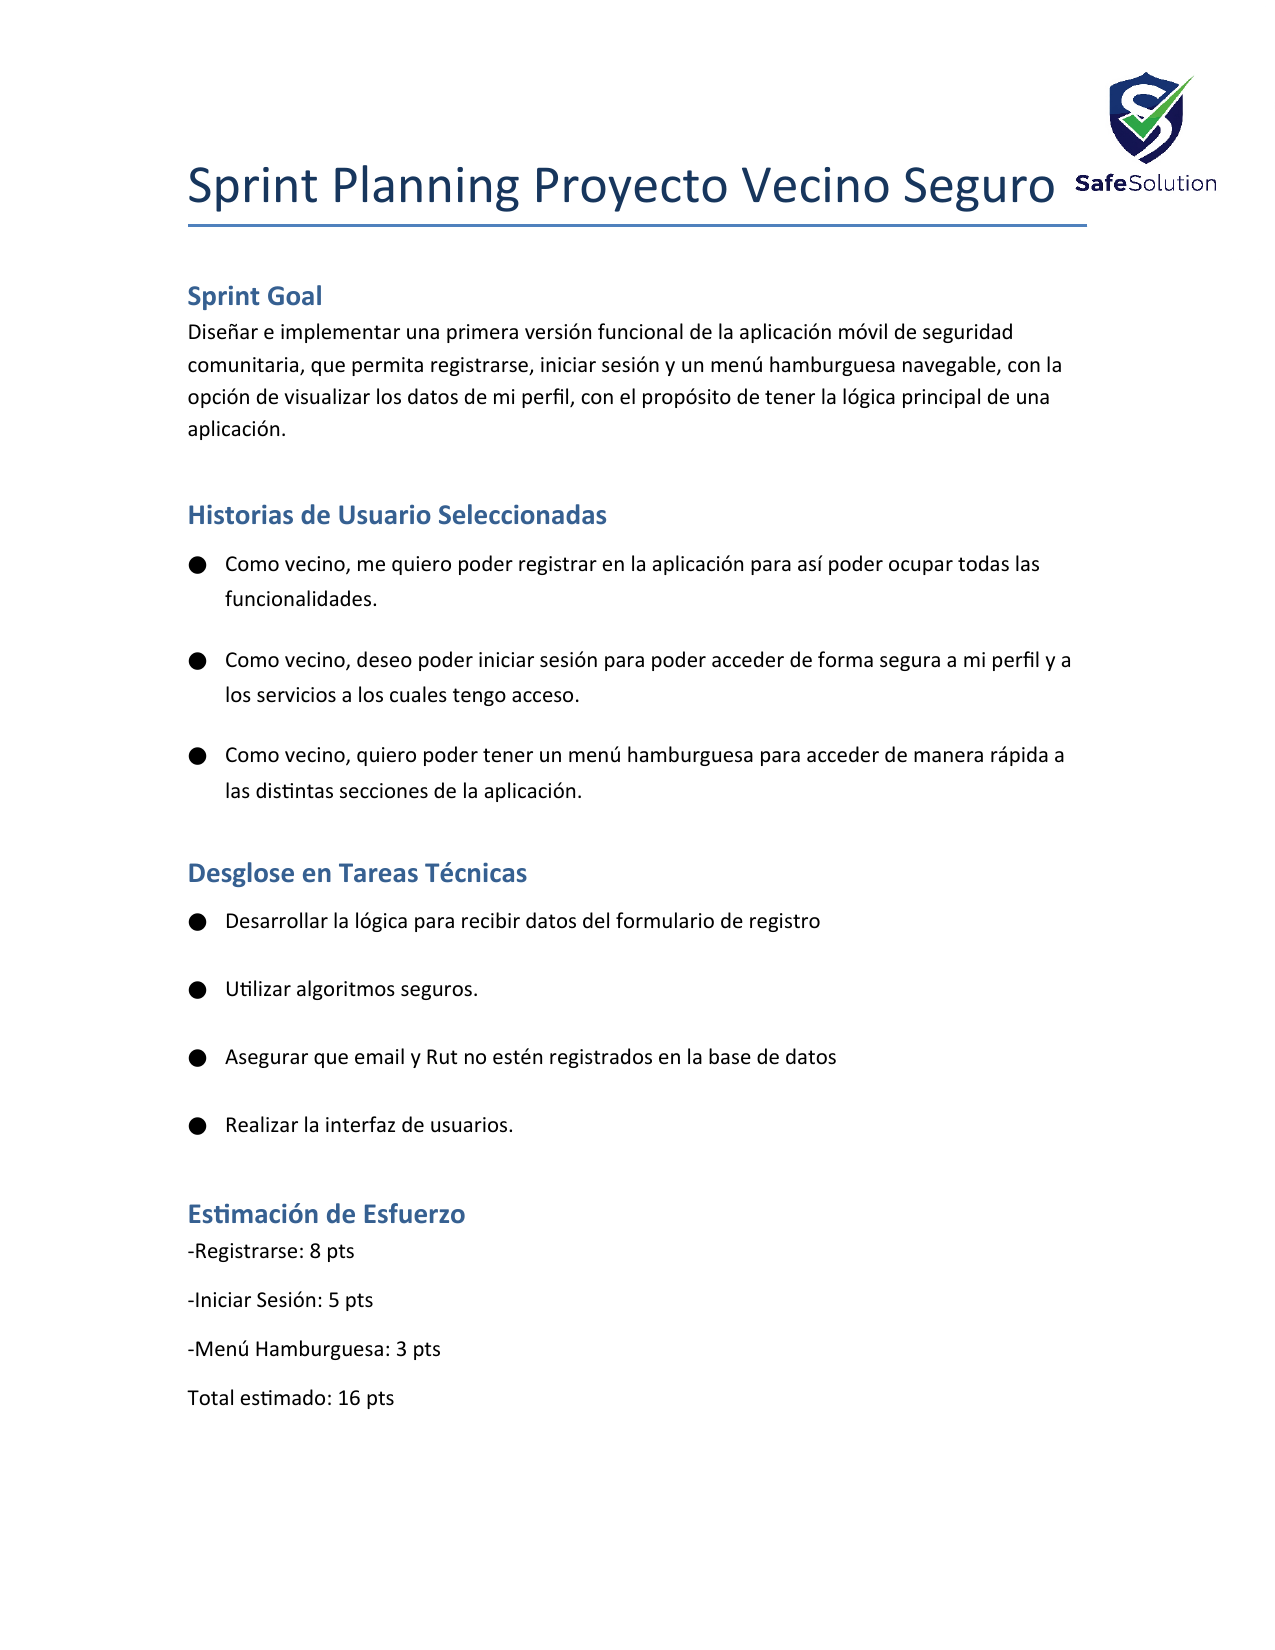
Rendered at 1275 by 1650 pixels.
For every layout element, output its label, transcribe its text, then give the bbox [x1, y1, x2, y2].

list Desarrollar la lógica para recibir datos del formulario de registro [187, 895, 1087, 942]
picture [1015, 0, 1275, 260]
list Utilizar algoritmos seguros. [187, 963, 1087, 1009]
text -Iniciar Sesión: 5 pts [187, 1285, 1087, 1313]
list Como vecino, me quiero poder registrar en la aplicación para así poder ocupar todas las funcionalidades. [187, 537, 1087, 612]
subtitle Historias de Usuario Seleccionadas [187, 496, 1087, 532]
list Asegurar que email y Rut no estén registrados en la base de datos [187, 1030, 1087, 1077]
text -Menú Hamburguesa: 3 pts [187, 1334, 1087, 1362]
list Como vecino, deseo poder iniciar sesión para poder acceder de forma segura a mi perfil y a los servicios a los cuales tengo acceso. [187, 633, 1087, 708]
text Diseñar e implementar una primera versión funcional de la aplicación móvil de seguridad comunitaria, que permita registrarse, iniciar sesión y un menú hamburguesa navegable, con la opción de visualizar los datos de mi perfil, con el propósito de tener la lógica principal de una aplicación. [187, 317, 1087, 442]
subtitle Estimación de Esfuerzo [187, 1195, 1087, 1231]
subtitle Desglose en Tareas Técnicas [187, 854, 1087, 889]
list Como vecino, quiero poder tener un menú hamburguesa para acceder de manera rápida a las distintas secciones de la aplicación. [187, 729, 1087, 804]
title Sprint Planning Proyecto Vecino Seguro [187, 150, 1087, 227]
text Total estimado: 16 pts [187, 1383, 1087, 1411]
text -Registrarse: 8 pts [187, 1236, 1087, 1264]
list Realizar la interfaz de usuarios. [187, 1098, 1087, 1145]
subtitle Sprint Goal [187, 277, 1087, 312]
